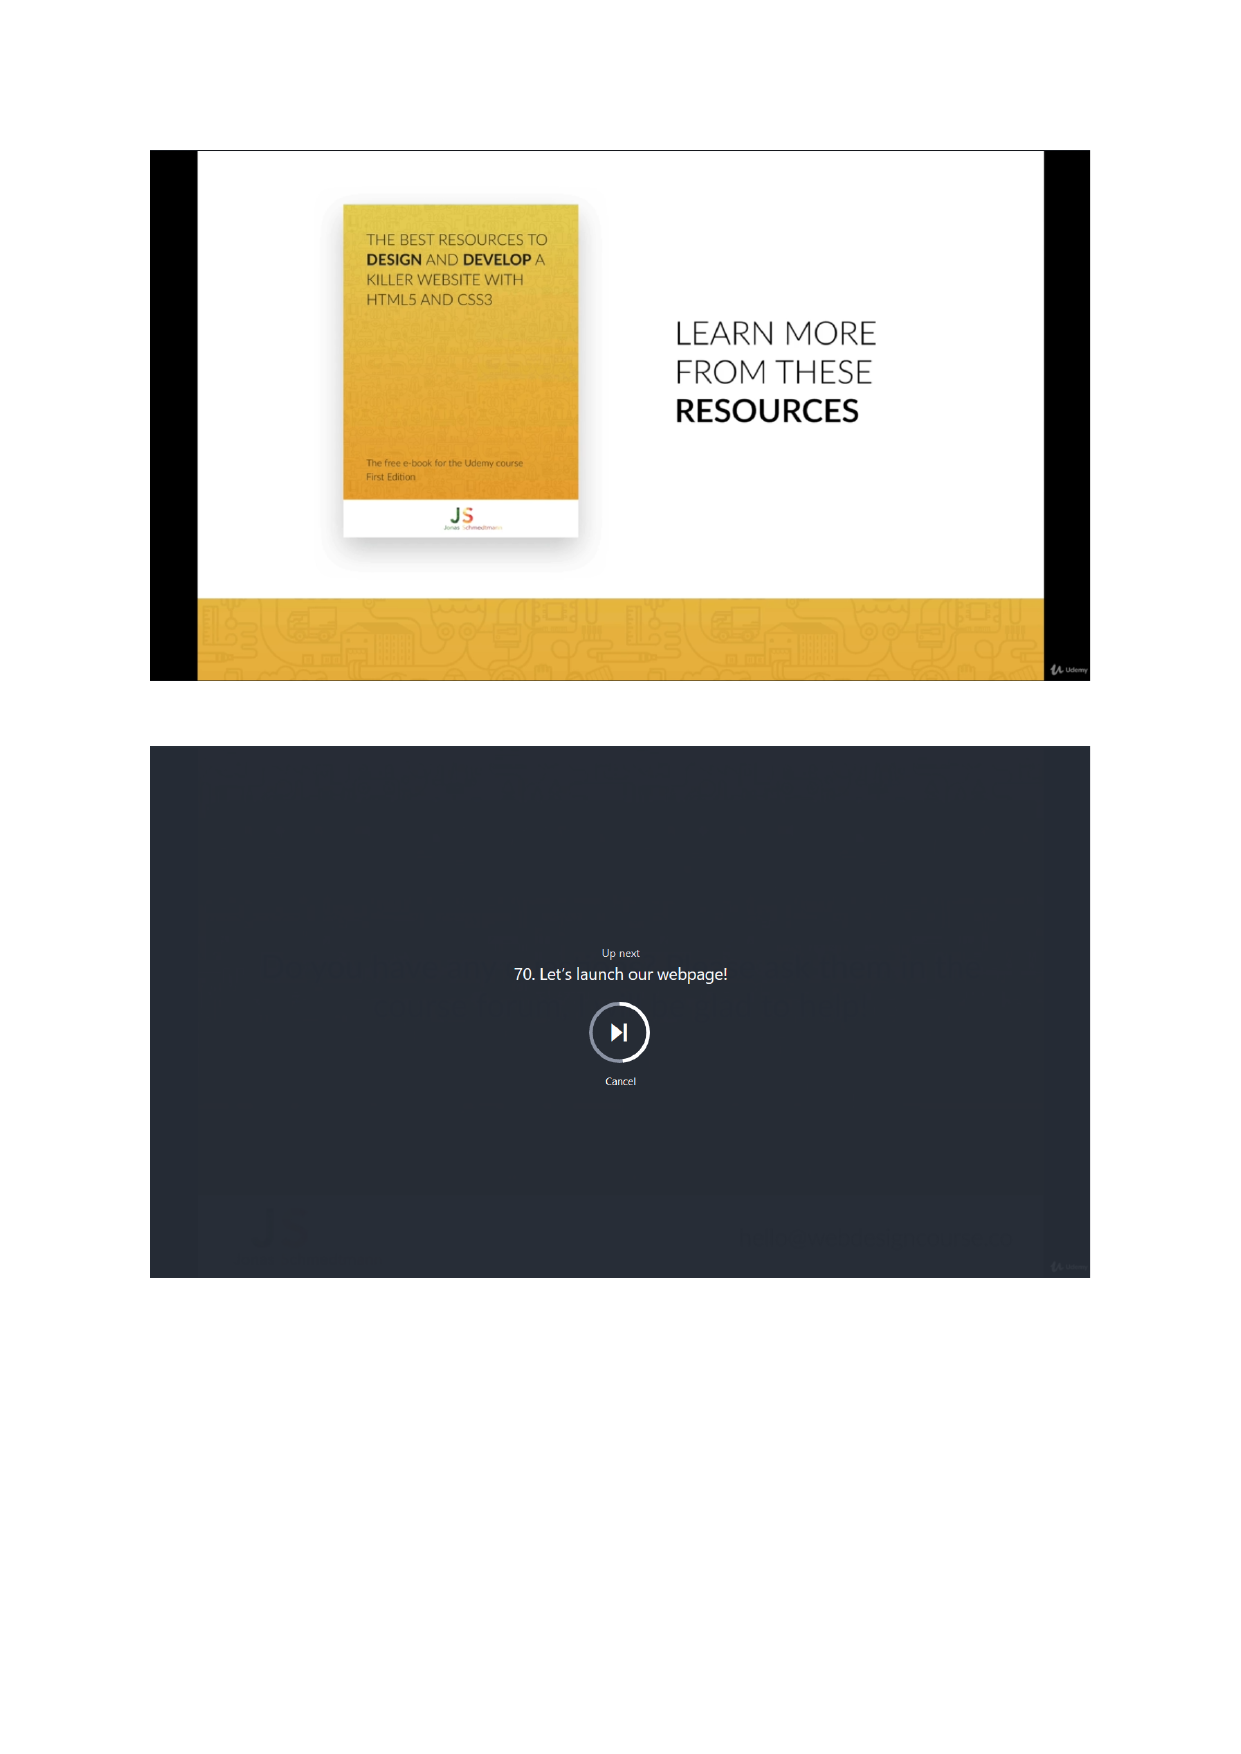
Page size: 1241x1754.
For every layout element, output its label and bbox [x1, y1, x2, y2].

picture [150, 746, 1091, 1278]
picture [150, 150, 1091, 681]
